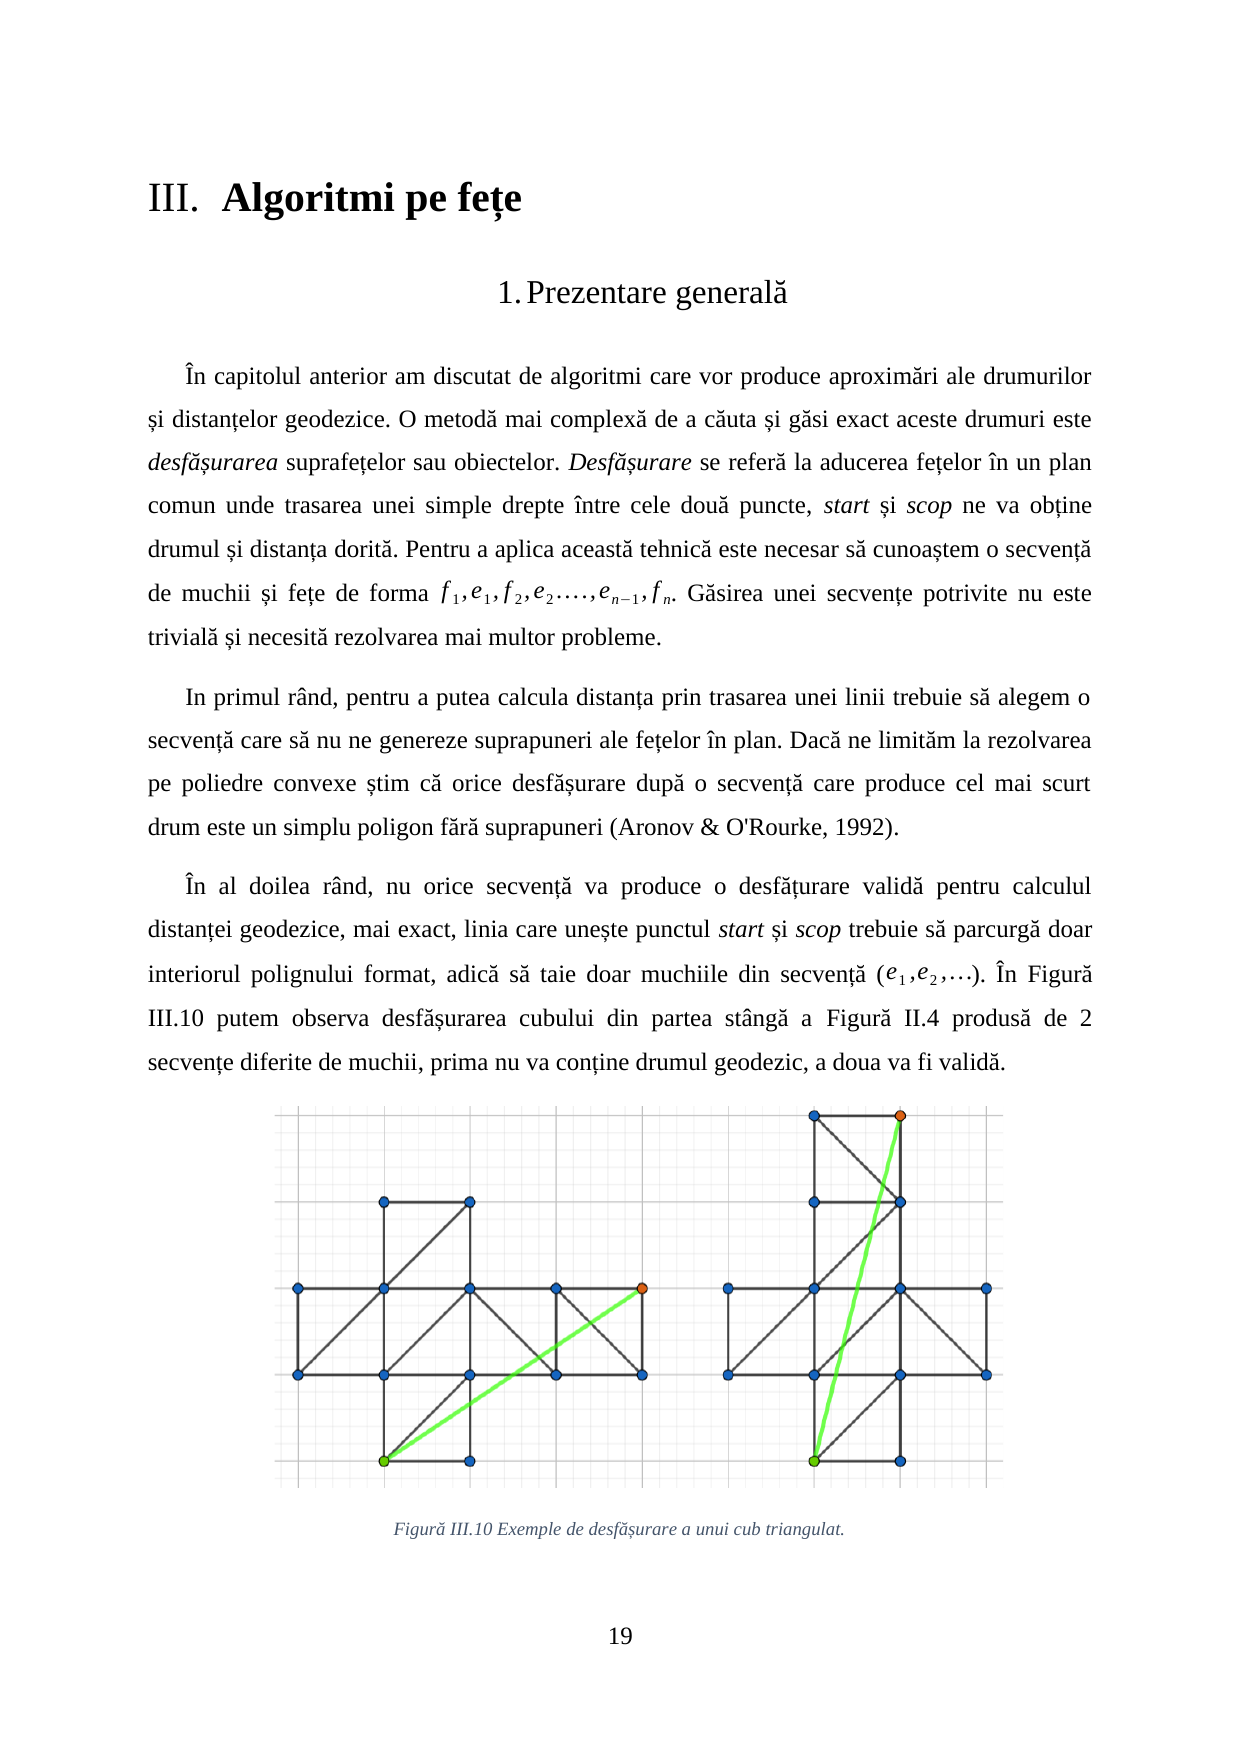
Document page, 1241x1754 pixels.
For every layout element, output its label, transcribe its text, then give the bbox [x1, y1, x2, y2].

picture [274, 1106, 1004, 1488]
subtitle Prezentare generală [148, 272, 1092, 310]
subtitle Algoritmi pe fețe [148, 173, 1092, 221]
text In primul rând, pentru a putea calcula distanța prin trasarea unei linii trebuie să alegem o secvență care să nu ne genereze suprapuneri ale fețelor în plan. Dacă ne limităm la rezolvarea pe poliedre convexe știm că orice desfășurare după o secvență care produce cel mai scurt drum este un simplu poligon fără suprapuneri . [148, 682, 1092, 840]
text În capitolul anterior am discutat de algoritmi care vor produce aproximări ale drumurilor și distanțelor geodezice. O metodă mai complexă de a căuta și găsi exact aceste drumuri este desfășurarea suprafețelor sau obiectelor. Desfășurare se referă la aducerea fețelor în un plan comun unde trasarea unei simple drepte între cele două puncte, start și scop ne va obține drumul și distanța dorită. Pentru a aplica această tehnică este necesar să cunoaștem o secvență de muchii și fețe de forma . Găsirea unei secvențe potrivite nu este trivială și necesită rezolvarea mai multor probleme. [148, 361, 1092, 651]
